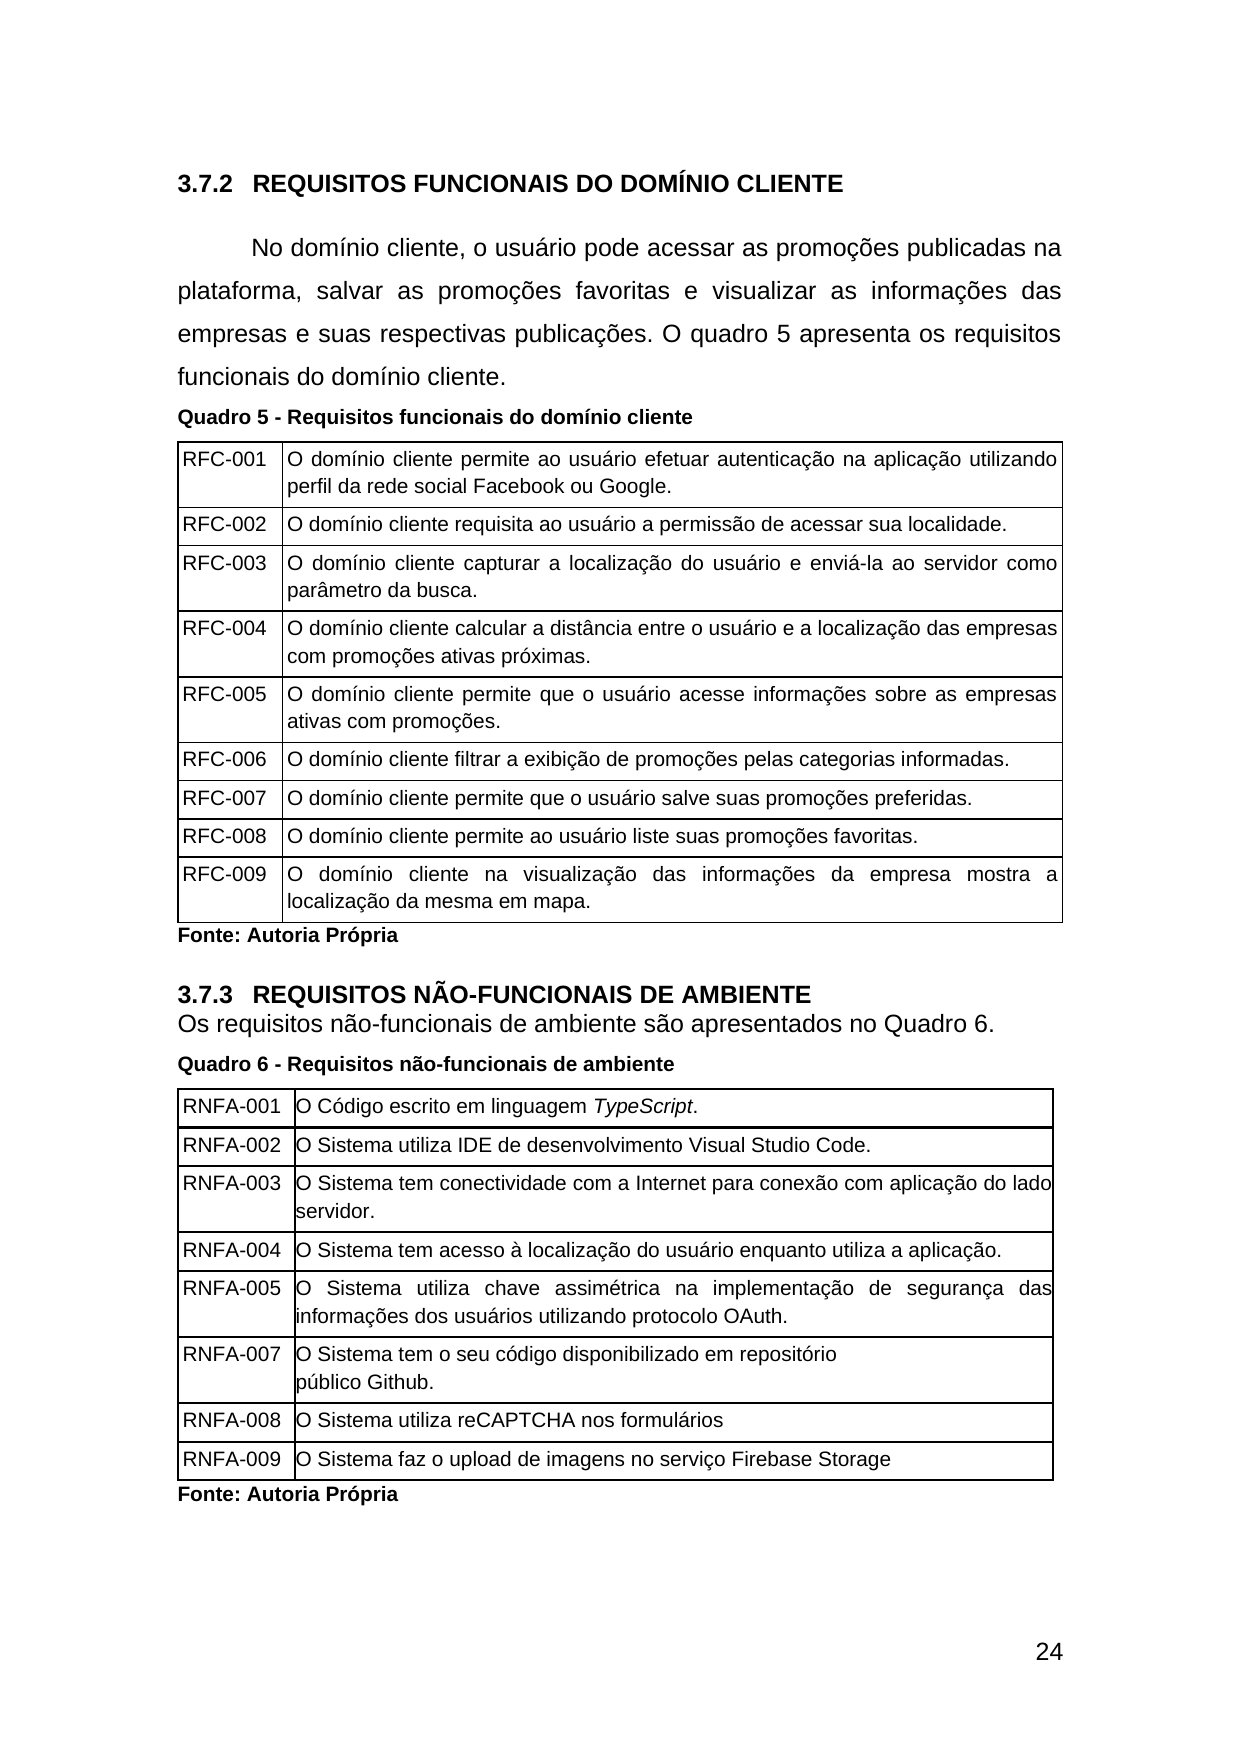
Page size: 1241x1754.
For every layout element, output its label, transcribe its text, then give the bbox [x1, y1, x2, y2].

text Quadro 5 - Requisitos funcionais do domínio cliente [177, 405, 1063, 429]
table_cell RFC-004 [179, 612, 282, 676]
table_cell O Sistema tem acesso à localização do usuário enquanto utiliza a aplicação. [296, 1233, 1052, 1270]
table_header O Código escrito em linguagem TypeScript. [296, 1090, 1052, 1126]
text Fonte: Autoria Própria [177, 923, 1063, 947]
table_cell RFC-003 [179, 546, 282, 610]
table_cell O Sistema utiliza IDE de desenvolvimento Visual Studio Code. [296, 1129, 1052, 1165]
table_cell RNFA-009 [179, 1443, 294, 1479]
subtitle REQUISITOS FUNCIONAIS DO DOMÍNIO CLIENTE [177, 168, 1063, 197]
table_cell RFC-007 [179, 781, 282, 818]
table_cell RNFA-005 [179, 1272, 294, 1336]
table_cell RFC-002 [179, 508, 282, 545]
table_cell O domínio cliente capturar a localização do usuário e enviá-la ao servidor como parâmetro da busca. [283, 546, 1062, 610]
table_cell O domínio cliente permite ao usuário liste suas promoções favoritas. [283, 820, 1062, 856]
subtitle REQUISITOS NÃO-FUNCIONAIS DE AMBIENTE [177, 980, 1063, 1009]
table_cell RNFA-003 [179, 1167, 294, 1231]
table_cell O Sistema tem conectividade com a Internet para conexão com aplicação do lado servidor. [296, 1167, 1052, 1231]
table_cell RNFA-004 [179, 1233, 294, 1270]
table_cell RFC-009 [179, 858, 282, 922]
table_header RFC-001 [179, 443, 282, 507]
text Os requisitos não-funcionais de ambiente são apresentados no Quadro 6. [177, 1009, 1063, 1037]
table_cell RNFA-008 [179, 1404, 294, 1441]
table_cell O domínio cliente permite que o usuário acesse informações sobre as empresas ativas com promoções. [283, 678, 1062, 742]
table_cell O Sistema faz o upload de imagens no serviço Firebase Storage [296, 1443, 1052, 1479]
table_cell RNFA-002 [179, 1129, 294, 1165]
table_cell O Sistema utiliza chave assimétrica na implementação de segurança das informações dos usuários utilizando protocolo OAuth. [296, 1272, 1052, 1336]
table_cell O domínio cliente na visualização das informações da empresa mostra a localização da mesma em mapa. [283, 858, 1062, 922]
text Fonte: Autoria Própria [177, 1481, 1063, 1505]
table_cell O Sistema utiliza reCAPTCHA nos formulários [296, 1404, 1052, 1441]
table_header RNFA-001 [179, 1090, 294, 1126]
table_cell O domínio cliente permite que o usuário salve suas promoções preferidas. [283, 781, 1062, 818]
table_cell RFC-008 [179, 820, 282, 856]
table_cell RFC-005 [179, 678, 282, 742]
table_cell O domínio cliente calcular a distância entre o usuário e a localização das empresas com promoções ativas próximas. [283, 612, 1062, 676]
text Quadro 6 - Requisitos não-funcionais de ambiente [177, 1052, 1063, 1076]
table_cell O Sistema tem o seu código disponibilizado em repositório público Github. [296, 1338, 1052, 1402]
table_cell RNFA-007 [179, 1338, 294, 1402]
table_cell O domínio cliente filtrar a exibição de promoções pelas categorias informadas. [283, 743, 1062, 780]
table_header O domínio cliente permite ao usuário efetuar autenticação na aplicação utilizando perfil da rede social Facebook ou Google. [283, 443, 1062, 507]
table_cell O domínio cliente requisita ao usuário a permissão de acessar sua localidade. [283, 508, 1062, 545]
text No domínio cliente, o usuário pode acessar as promoções publicadas na plataforma, salvar as promoções favoritas e visualizar as informações das empresas e suas respectivas publicações. O quadro 5 apresenta os requisitos funcionais do domínio cliente. [177, 232, 1063, 391]
table_cell RFC-006 [179, 743, 282, 780]
